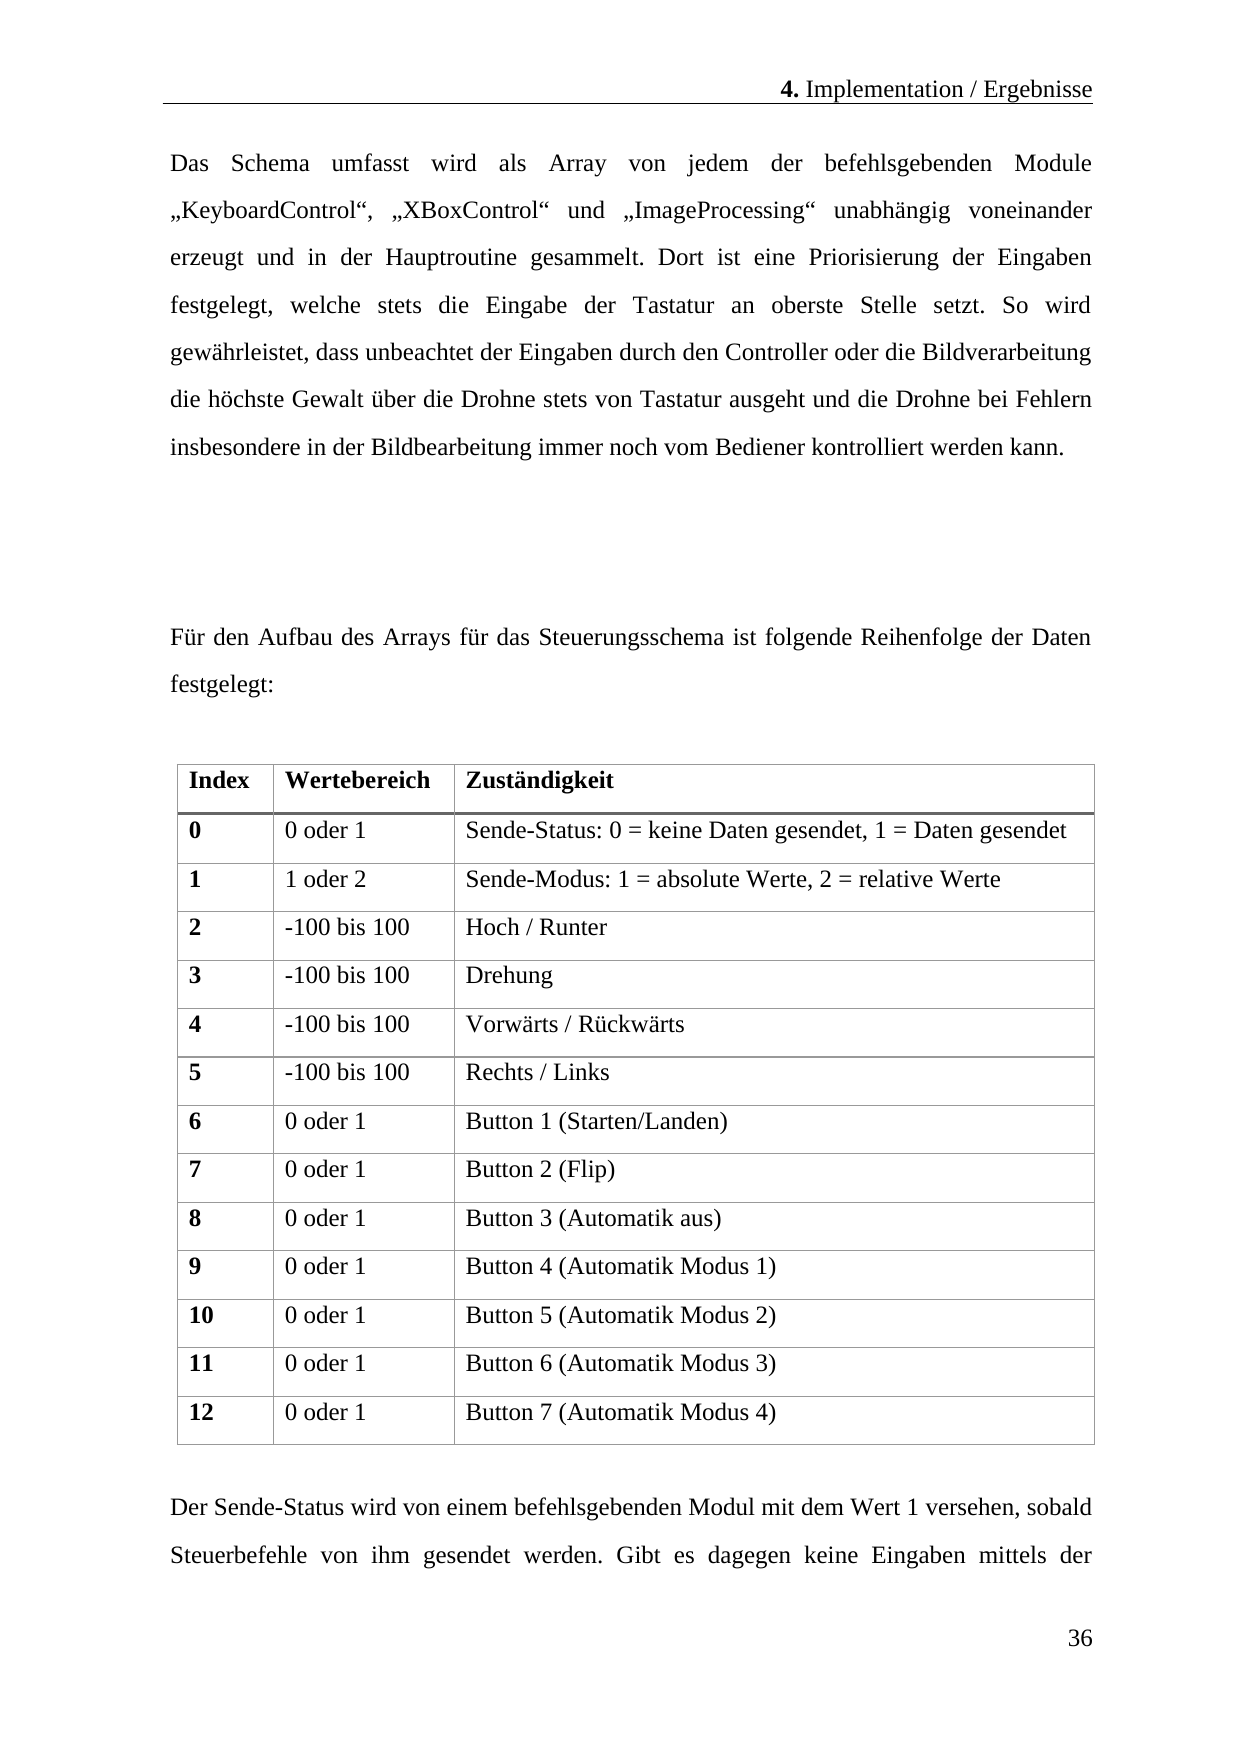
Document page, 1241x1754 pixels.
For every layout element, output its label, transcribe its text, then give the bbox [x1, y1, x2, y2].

table_cell 0 oder 1 [274, 1203, 454, 1250]
table_cell Rechts / Links [455, 1058, 1094, 1105]
table_cell 1 oder 2 [274, 864, 454, 911]
table_cell 0 oder 1 [274, 1397, 454, 1444]
text Das Schema umfasst wird als Array von jedem der befehlsgebenden Module „KeyboardControl“, „XBoxControl“ und „ImageProcessing“ unabhängig voneinander erzeugt und in der Hauptroutine gesammelt. Dort ist eine Priorisierung der Eingaben festgelegt, welche stets die Eingabe der Tastatur an oberste Stelle setzt. So wird gewährleistet, dass unbeachtet der Eingaben durch den Controller oder die Bildverarbeitung die höchste Gewalt über die Drohne stets von Tastatur ausgeht und die Drohne bei Fehlern insbesondere in der Bildbearbeitung immer noch vom Bediener kontrolliert werden kann. [170, 148, 1093, 461]
table_cell -100 bis 100 [274, 1058, 454, 1105]
table_cell 10 [178, 1300, 273, 1347]
table_cell 1 [178, 864, 273, 911]
table_cell 9 [178, 1251, 273, 1299]
table_cell 2 [178, 912, 273, 959]
table_cell 7 [178, 1154, 273, 1202]
table_cell Hoch / Runter [455, 912, 1094, 959]
table_cell 0 [178, 815, 273, 863]
table_header Wertebereich [274, 765, 454, 812]
table_cell 0 oder 1 [274, 1348, 454, 1396]
table_cell 12 [178, 1397, 273, 1444]
table_cell Button 7 (Automatik Modus 4) [455, 1397, 1094, 1444]
table_cell 0 oder 1 [274, 1251, 454, 1299]
table_cell Button 4 (Automatik Modus 1) [455, 1251, 1094, 1299]
text Für den Aufbau des Arrays für das Steuerungsschema ist folgende Reihenfolge der Daten festgelegt: [170, 622, 1093, 698]
table_cell 11 [178, 1348, 273, 1396]
table_cell -100 bis 100 [274, 1009, 454, 1056]
table_cell 0 oder 1 [274, 1300, 454, 1347]
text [170, 1492, 1093, 1568]
table_cell Button 3 (Automatik aus) [455, 1203, 1094, 1250]
table_cell 5 [178, 1058, 273, 1105]
table_cell -100 bis 100 [274, 961, 454, 1008]
table_cell 6 [178, 1106, 273, 1153]
table_cell -100 bis 100 [274, 912, 454, 959]
table_cell Button 2 (Flip) [455, 1154, 1094, 1202]
table_cell 0 oder 1 [274, 815, 454, 863]
table_cell 4 [178, 1009, 273, 1056]
table_header Zuständigkeit [455, 765, 1094, 812]
table_cell Sende-Status: 0 = keine Daten gesendet, 1 = Daten gesendet [455, 815, 1094, 863]
table_cell Sende-Modus: 1 = absolute Werte, 2 = relative Werte [455, 864, 1094, 911]
table_header Index [178, 765, 273, 812]
table_cell Drehung [455, 961, 1094, 1008]
table_cell Button 1 (Starten/Landen) [455, 1106, 1094, 1153]
table_cell 0 oder 1 [274, 1106, 454, 1153]
table_cell 0 oder 1 [274, 1154, 454, 1202]
table_cell 3 [178, 961, 273, 1008]
table_cell Button 5 (Automatik Modus 2) [455, 1300, 1094, 1347]
table_cell 8 [178, 1203, 273, 1250]
table_cell Vorwärts / Rückwärts [455, 1009, 1094, 1056]
table_cell Button 6 (Automatik Modus 3) [455, 1348, 1094, 1396]
